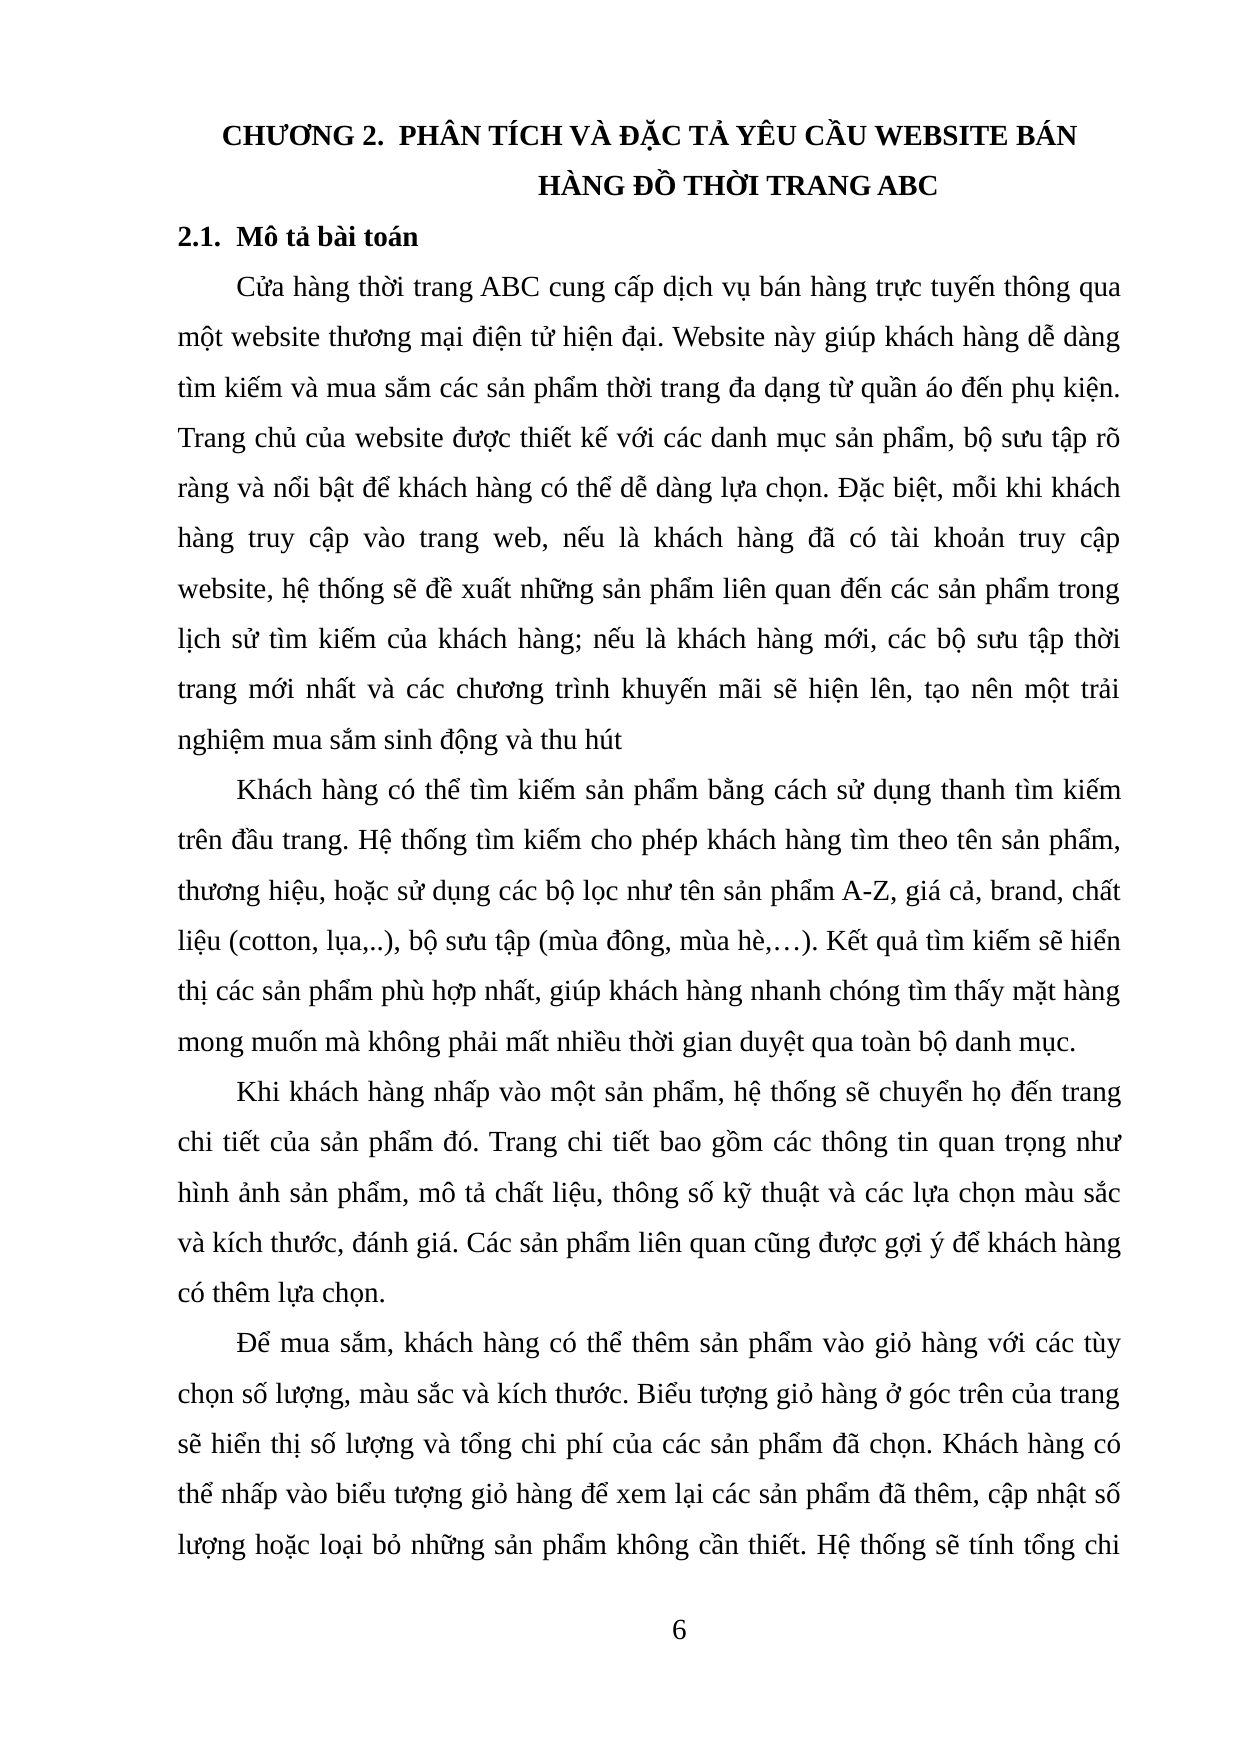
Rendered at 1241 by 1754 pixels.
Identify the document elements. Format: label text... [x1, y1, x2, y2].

subtitle PHÂN TÍCH VÀ ĐẶC TẢ YÊU CẦU WEBSITE BÁN HÀNG ĐỒ THỜI TRANG ABC [177, 118, 1122, 202]
text Khi khách hàng nhấp vào một sản phẩm, hệ thống sẽ chuyển họ đến trang chi tiết của sản phẩm đó. Trang chi tiết bao gồm các thông tin quan trọng như hình ảnh sản phẩm, mô tả chất liệu, thông số kỹ thuật và các lựa chọn màu sắc và kích thước, đánh giá. Các sản phẩm liên quan cũng được gợi ý để khách hàng có thêm lựa chọn. [177, 1074, 1122, 1309]
text Khách hàng có thể tìm kiếm sản phẩm bằng cách sử dụng thanh tìm kiếm trên đầu trang. Hệ thống tìm kiếm cho phép khách hàng tìm theo tên sản phẩm, thương hiệu, hoặc sử dụng các bộ lọc như tên sản phẩm A-Z, giá cả, brand, chất liệu (cotton, lụa,..), bộ sưu tập (mùa đông, mùa hè,…). Kết quả tìm kiếm sẽ hiển thị các sản phẩm phù hợp nhất, giúp khách hàng nhanh chóng tìm thấy mặt hàng mong muốn mà không phải mất nhiều thời gian duyệt qua toàn bộ danh mục. [177, 772, 1122, 1057]
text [177, 1326, 1122, 1560]
subtitle Mô tả bài toán [177, 219, 1122, 252]
text Cửa hàng thời trang ABC cung cấp dịch vụ bán hàng trực tuyến thông qua một website thương mại điện tử hiện đại. Website này giúp khách hàng dễ dàng tìm kiếm và mua sắm các sản phẩm thời trang đa dạng từ quần áo đến phụ kiện. Trang chủ của website được thiết kế với các danh mục sản phẩm, bộ sưu tập rõ ràng và nổi bật để khách hàng có thể dễ dàng lựa chọn. Đặc biệt, mỗi khi khách hàng truy cập vào trang web, nếu là khách hàng đã có tài khoản truy cập website, hệ thống sẽ đề xuất những sản phẩm liên quan đến các sản phẩm trong lịch sử tìm kiếm của khách hàng; nếu là khách hàng mới, các bộ sưu tập thời trang mới nhất và các chương trình khuyến mãi sẽ hiện lên, tạo nên một trải nghiệm mua sắm sinh động và thu hút [177, 269, 1122, 755]
